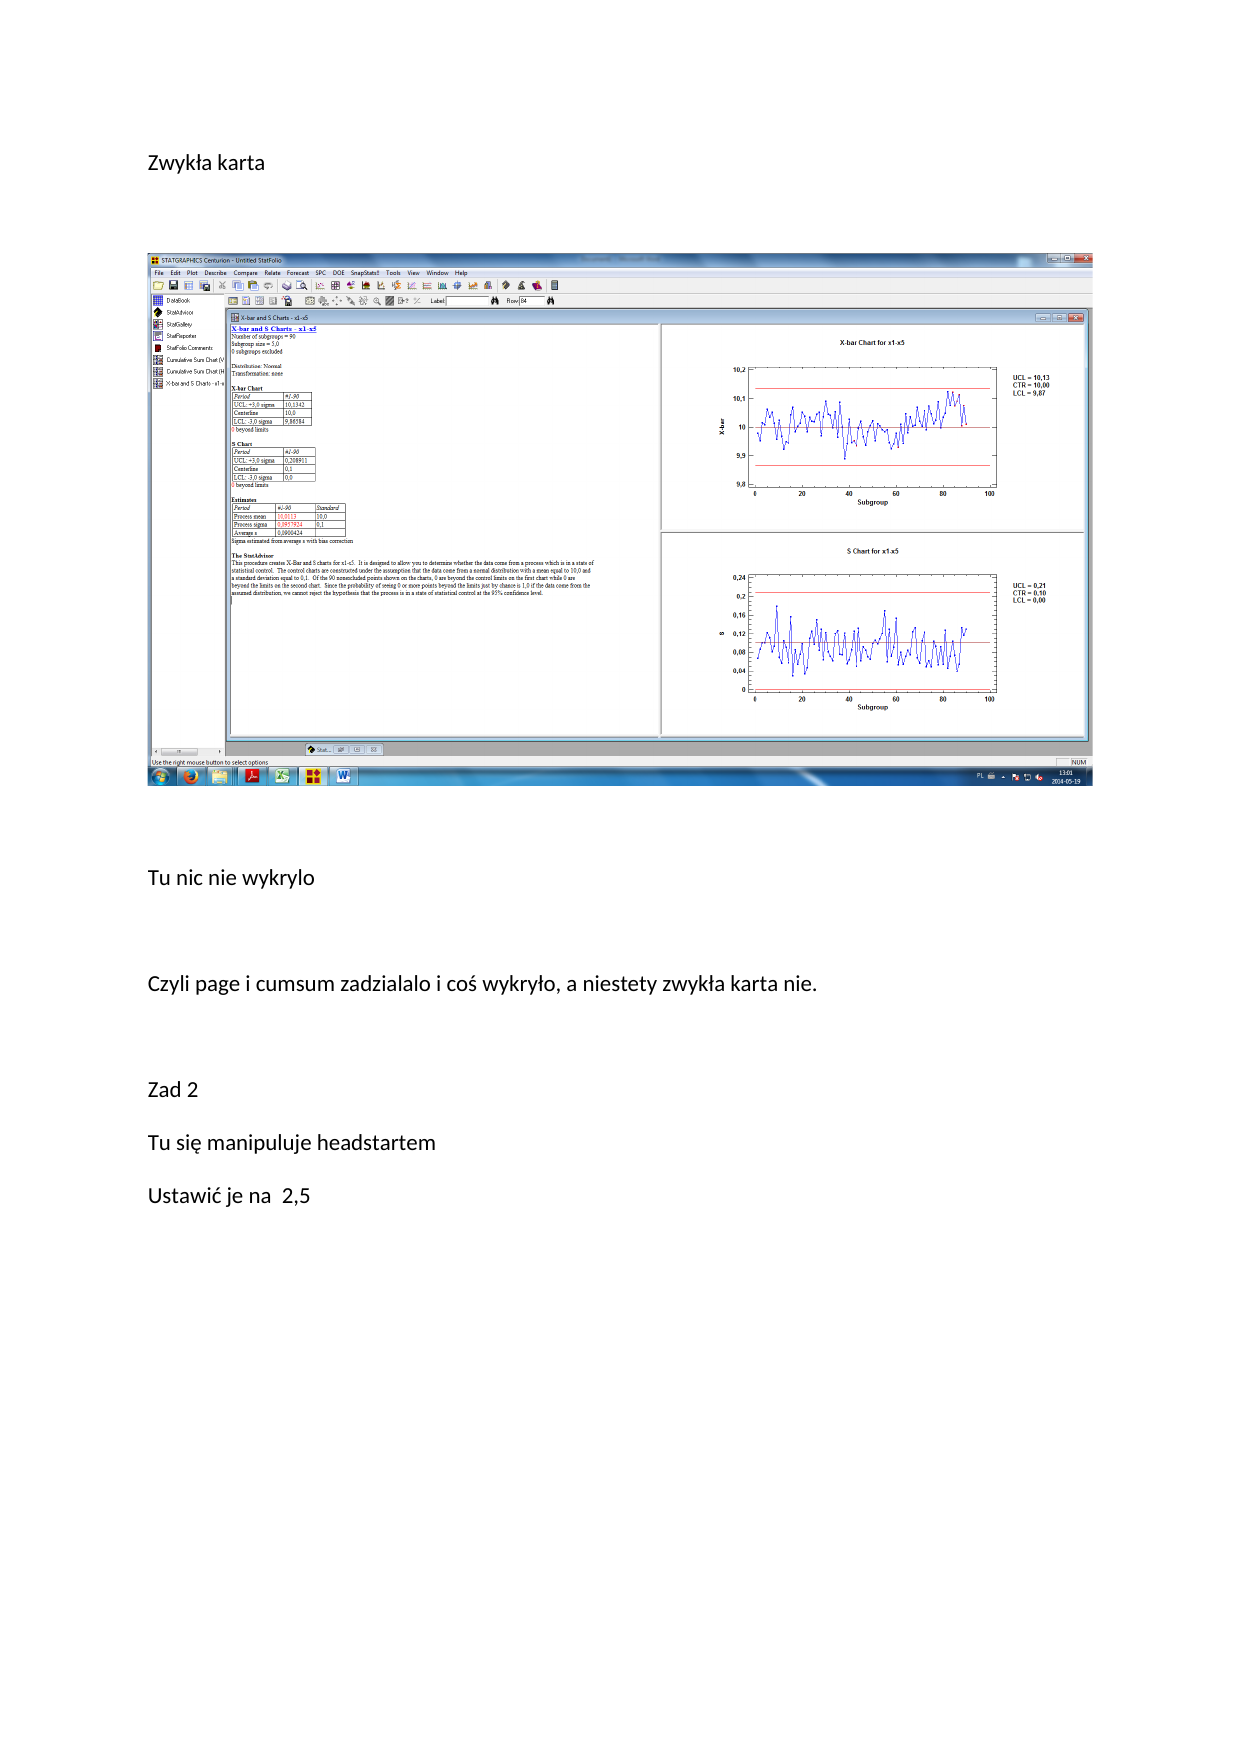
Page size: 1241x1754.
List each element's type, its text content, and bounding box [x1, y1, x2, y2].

picture [147, 253, 1093, 786]
text Czyli page i cumsum zadzialalo i coś wykryło, a niestety zwykła karta nie. [148, 969, 1093, 997]
text Tu się manipuluje headstartem [148, 1128, 1093, 1156]
text Zwykła karta [148, 148, 1093, 176]
text Tu nic nie wykrylo [148, 863, 1093, 891]
text Zad 2 [148, 1075, 1093, 1103]
text Ustawić je na 2,5 [148, 1181, 1093, 1209]
